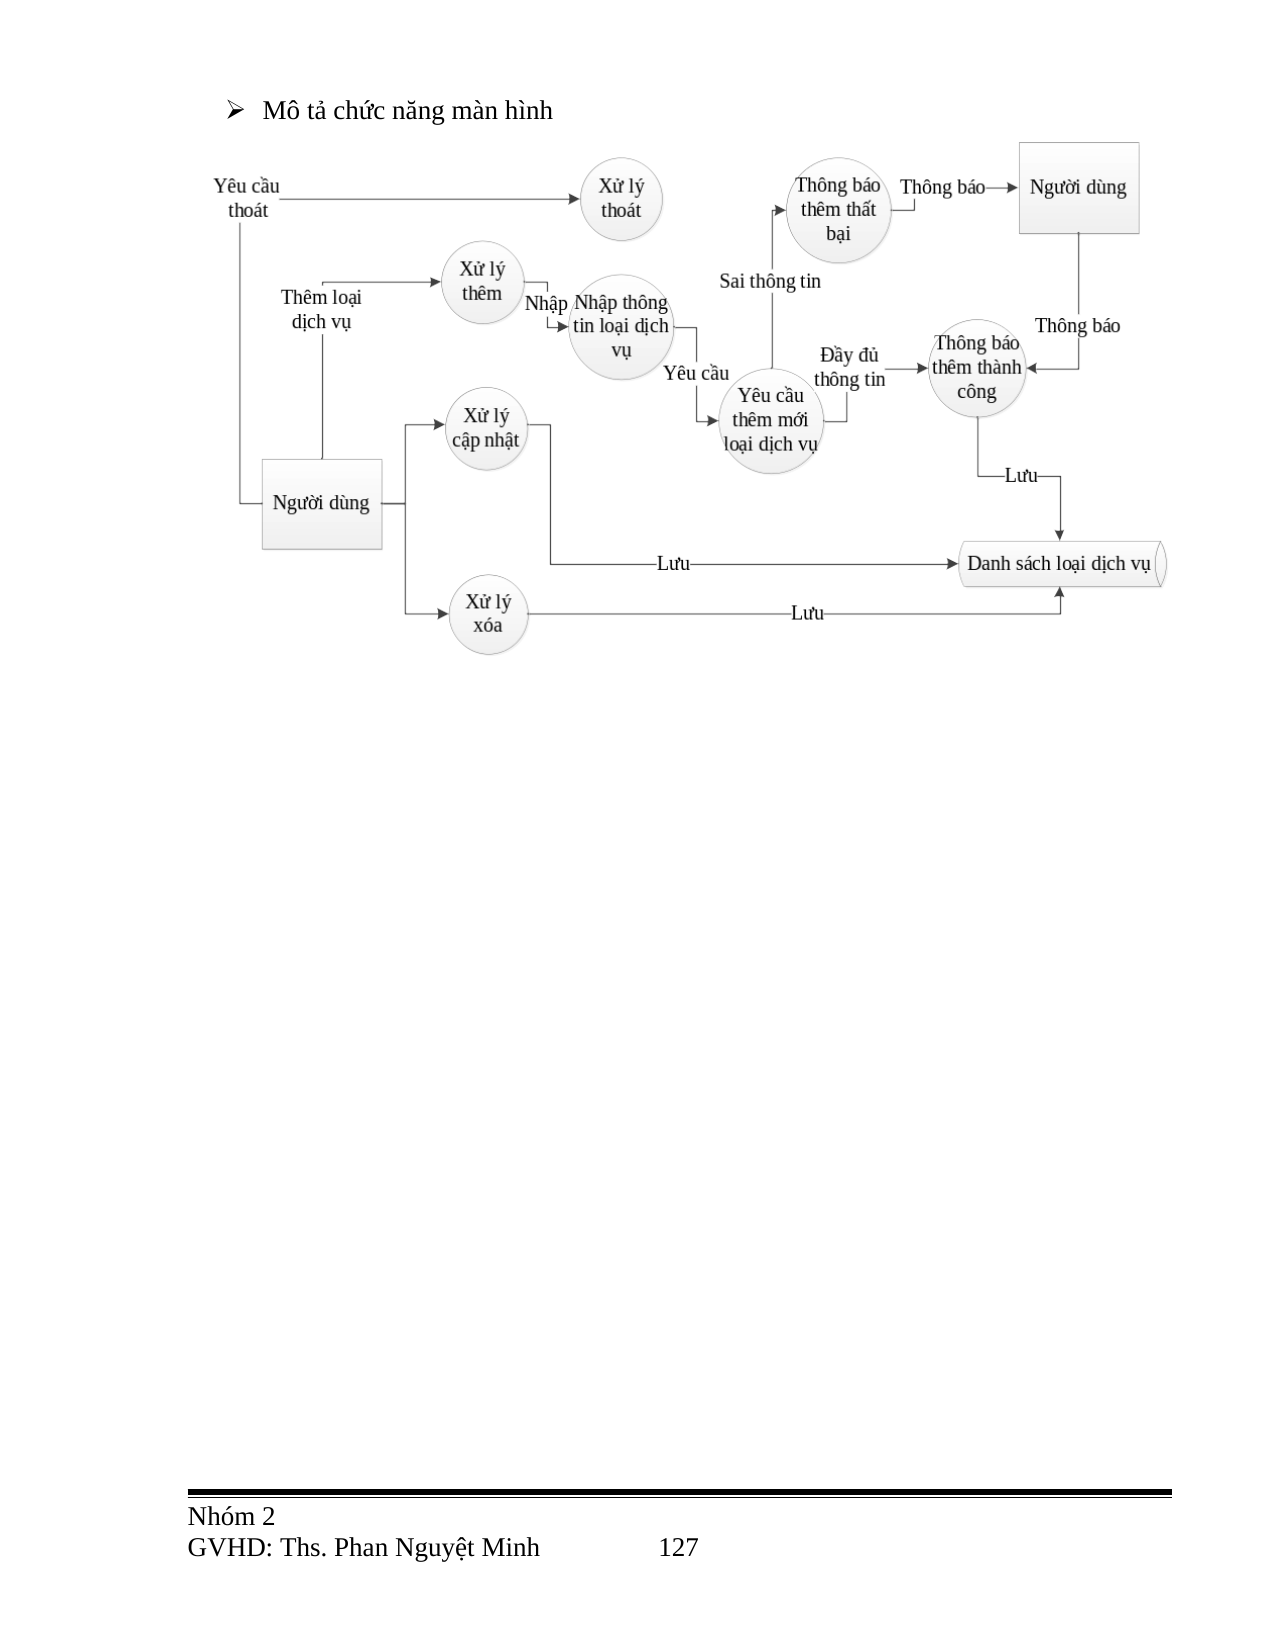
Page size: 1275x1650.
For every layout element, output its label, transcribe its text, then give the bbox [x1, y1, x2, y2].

list Mô tả chức năng màn hình [225, 94, 1172, 125]
